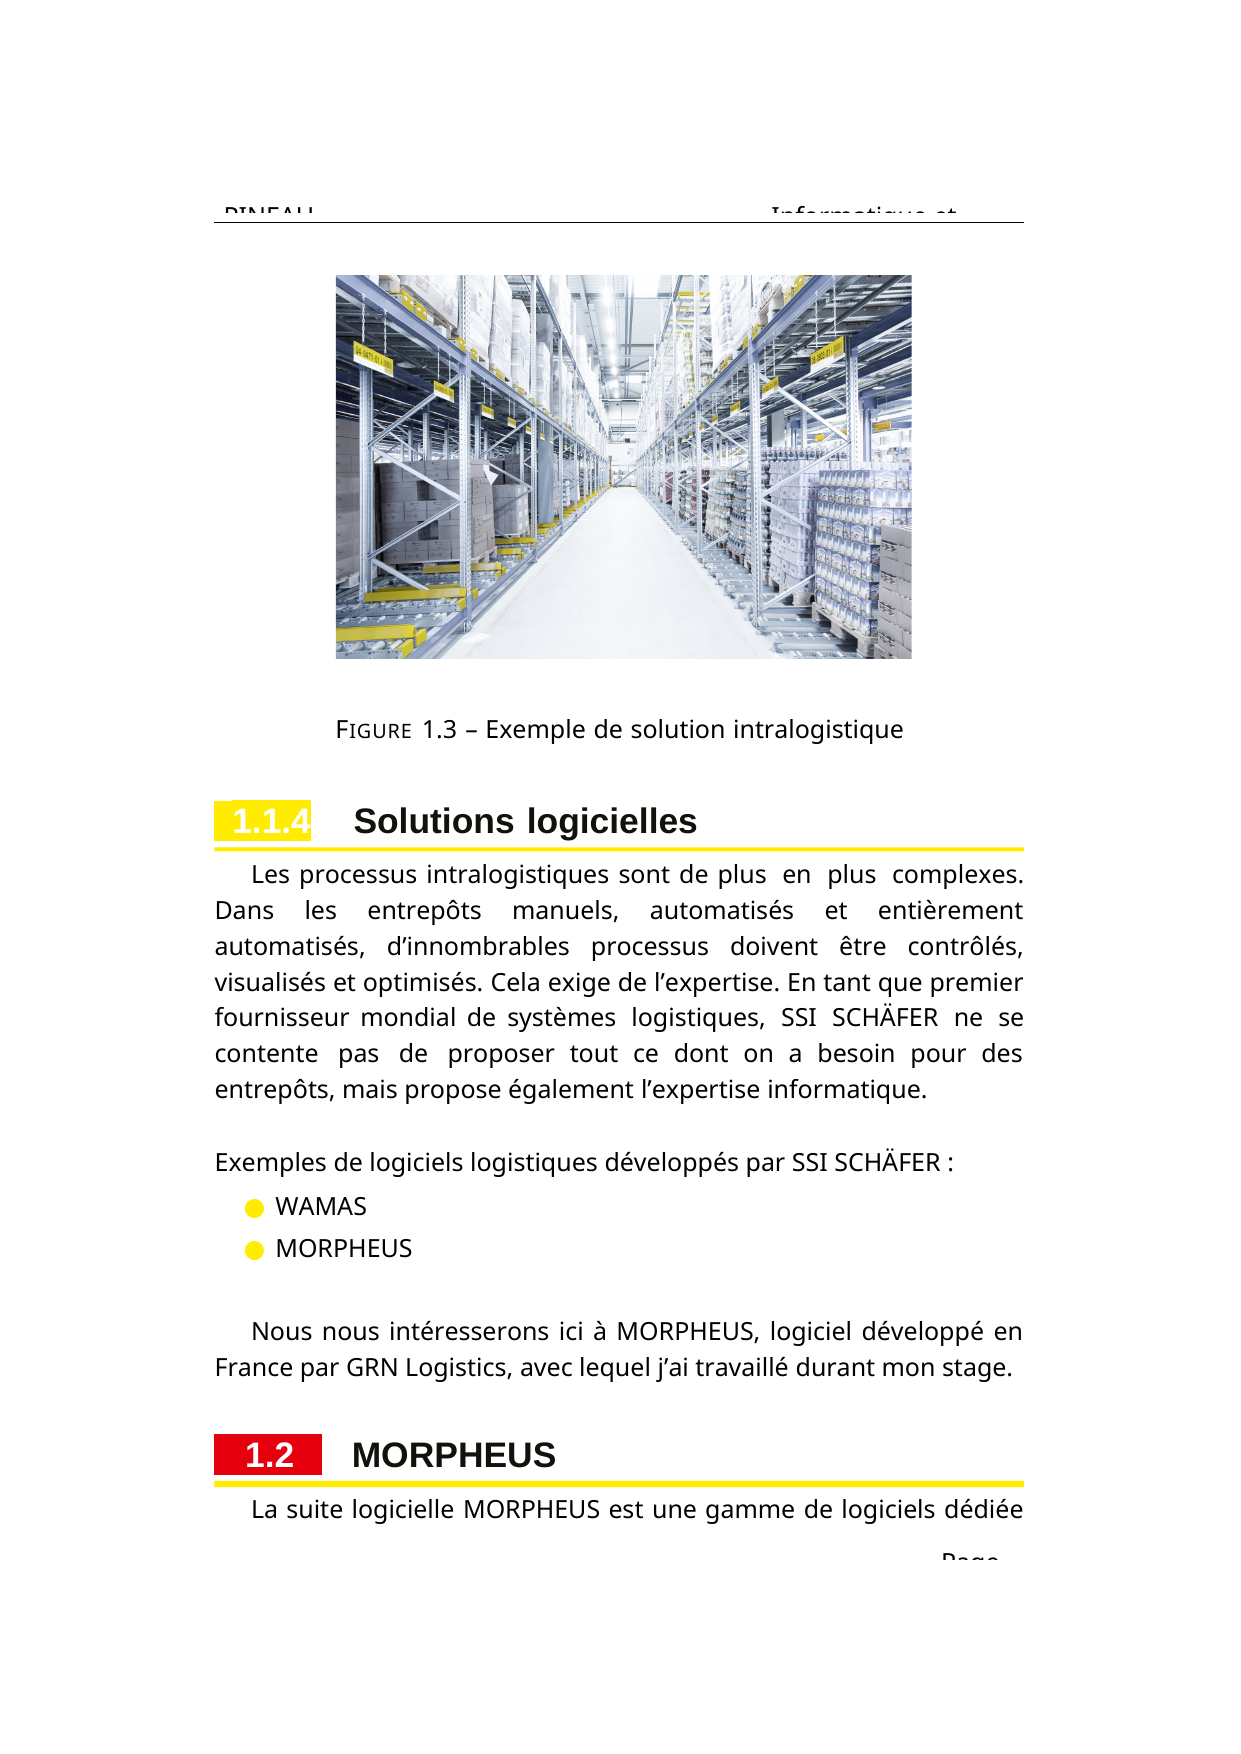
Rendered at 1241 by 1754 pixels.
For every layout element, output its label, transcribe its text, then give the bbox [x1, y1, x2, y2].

text Les processus intralogistiques sont de plus en plus complexes. Dans les entrepôts manuels, automatisés et entièrement automatisés, d’innombrables processus doivent être contrôlés, visualisés et optimisés. Cela exige de l’expertise. En tant que premier fournisseur mondial de systèmes logistiques, SSI SCHÄFER ne se contente pas de proposer tout ce dont on a besoin pour des entrepôts, mais propose également l’expertise informatique. [214, 857, 1024, 1106]
list MORPHEUS [243, 1231, 1065, 1265]
text FIGURE 1.3 – Exemple de solution intralogistique [255, 712, 984, 746]
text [214, 1491, 1024, 1526]
text Nous nous intéresserons ici à MORPHEUS, logiciel développé en France par GRN Logistics, avec lequel j’ai travaillé durant mon stage. [214, 1314, 1024, 1384]
subtitle 1.1.4 Solutions logicielles [311, 800, 1065, 841]
picture [335, 275, 912, 659]
list WAMAS [243, 1189, 1065, 1223]
subtitle 1.2 MORPHEUS [322, 1434, 1065, 1475]
text Exemples de logiciels logistiques développés par SSI SCHÄFER : [214, 1144, 1065, 1178]
